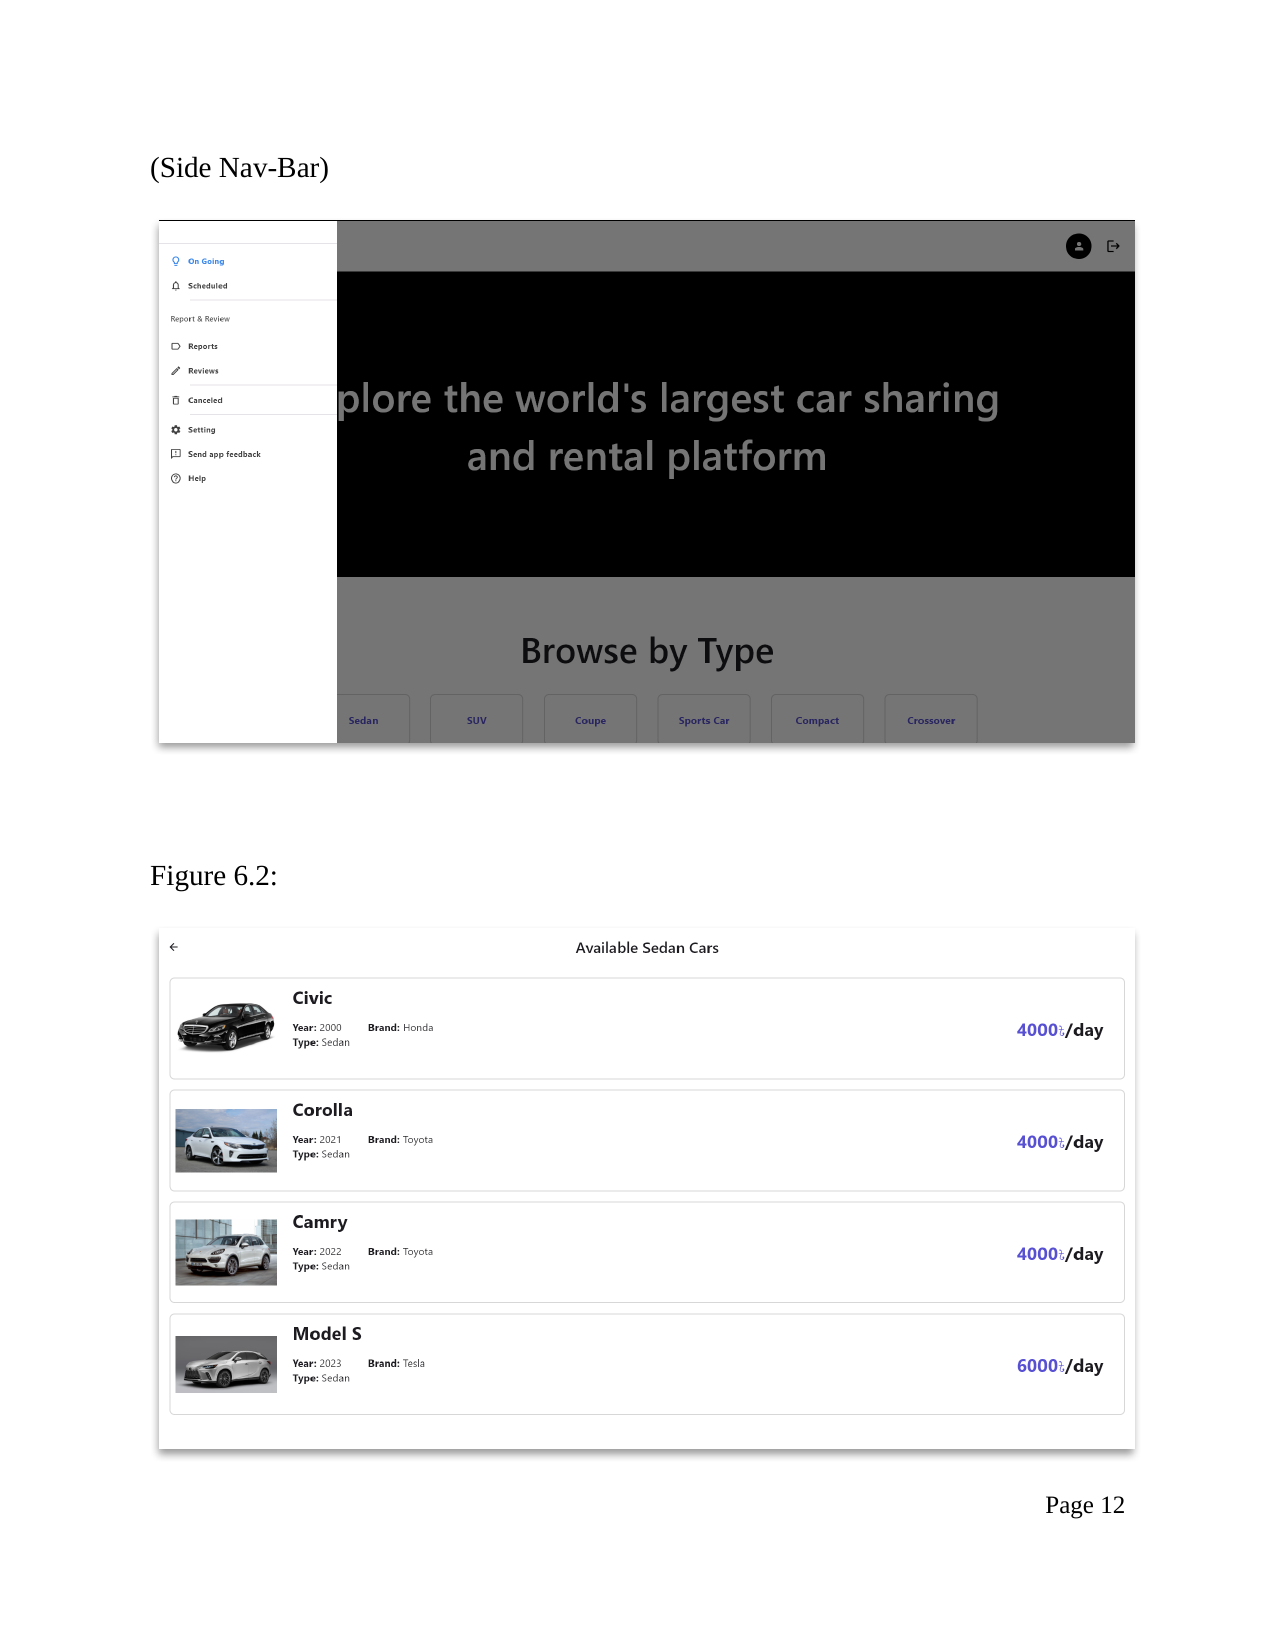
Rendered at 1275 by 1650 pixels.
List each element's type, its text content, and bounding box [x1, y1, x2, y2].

picture [159, 928, 1135, 1449]
text Figure 6.2: [150, 858, 1125, 892]
text (Side Nav-Bar) [150, 150, 1125, 183]
picture [159, 220, 1135, 743]
